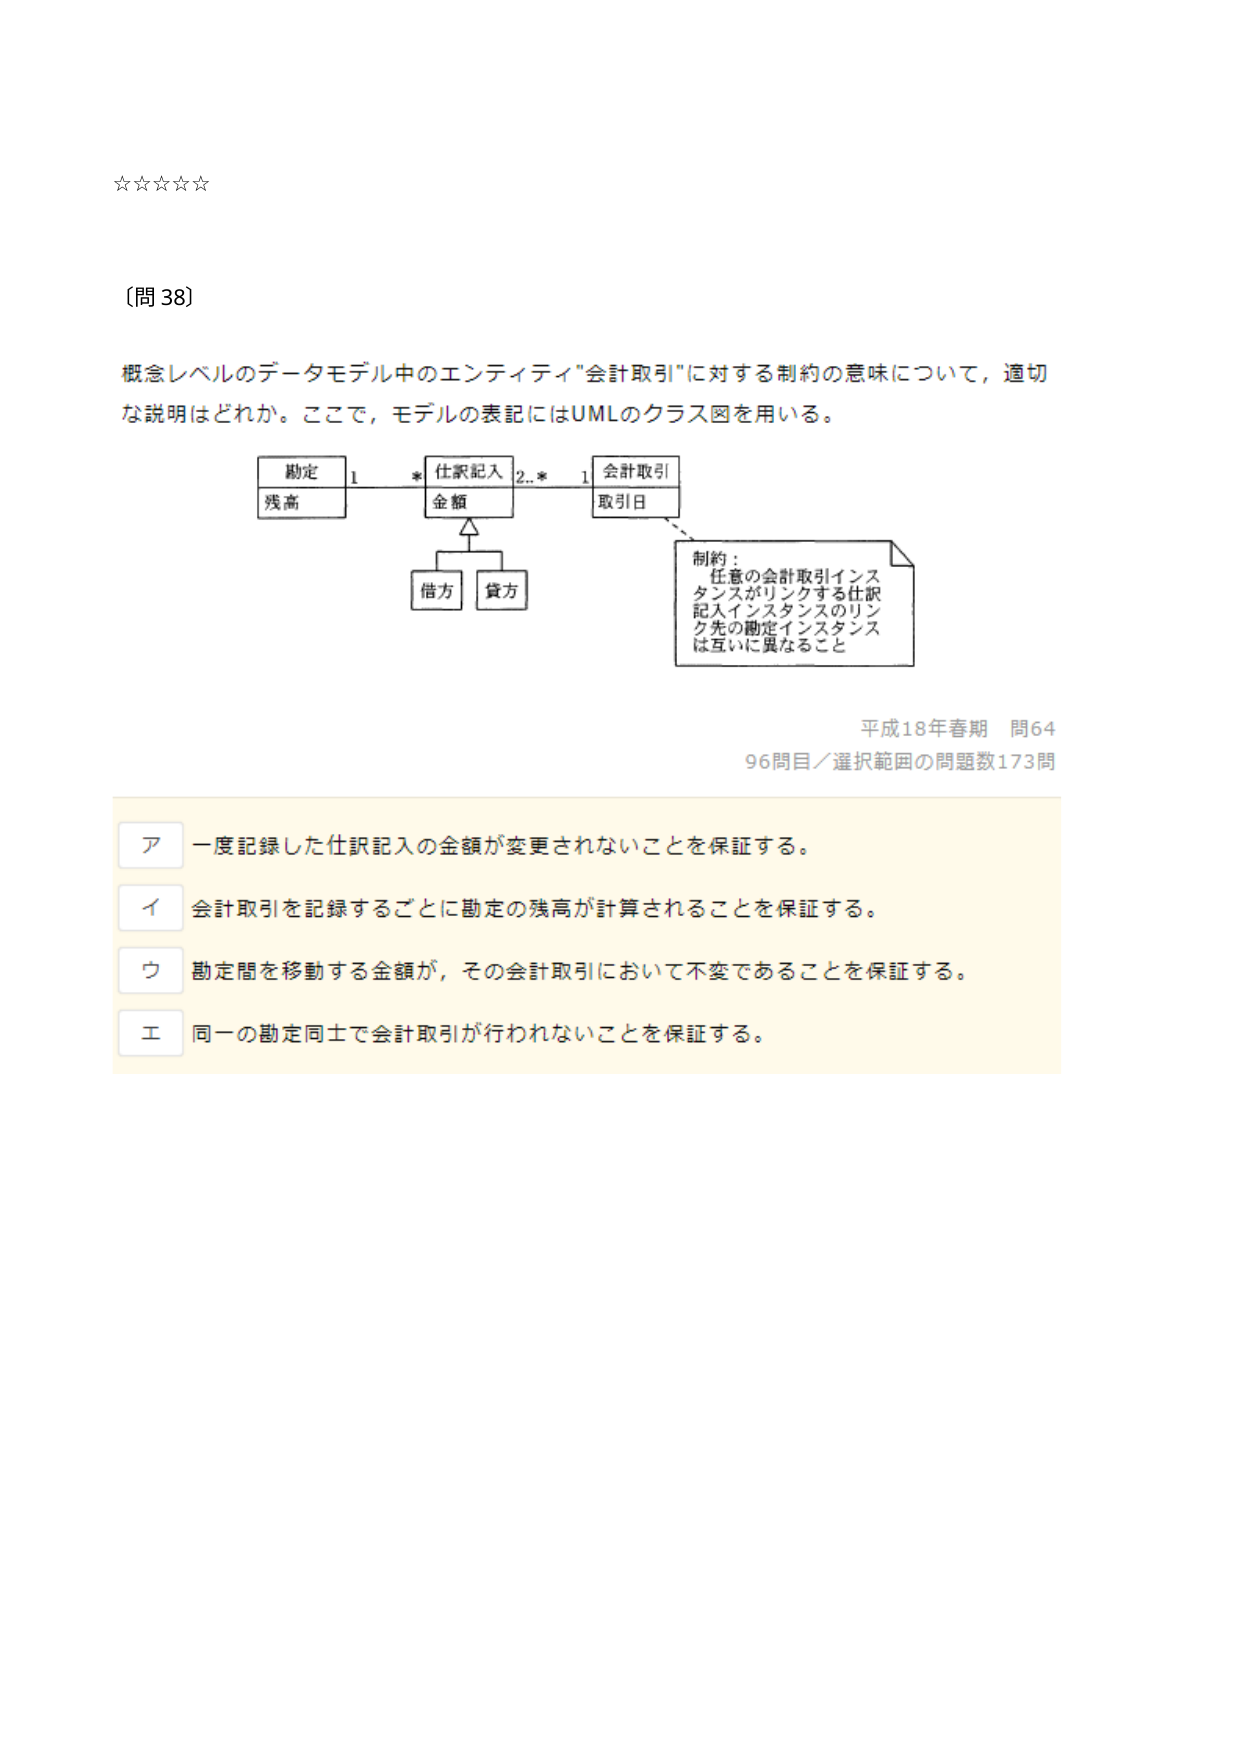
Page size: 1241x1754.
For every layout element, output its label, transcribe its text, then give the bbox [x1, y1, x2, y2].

text ☆☆☆☆☆ [112, 164, 1128, 202]
text 〔問38〕 [112, 277, 1128, 314]
picture [112, 352, 1062, 1074]
